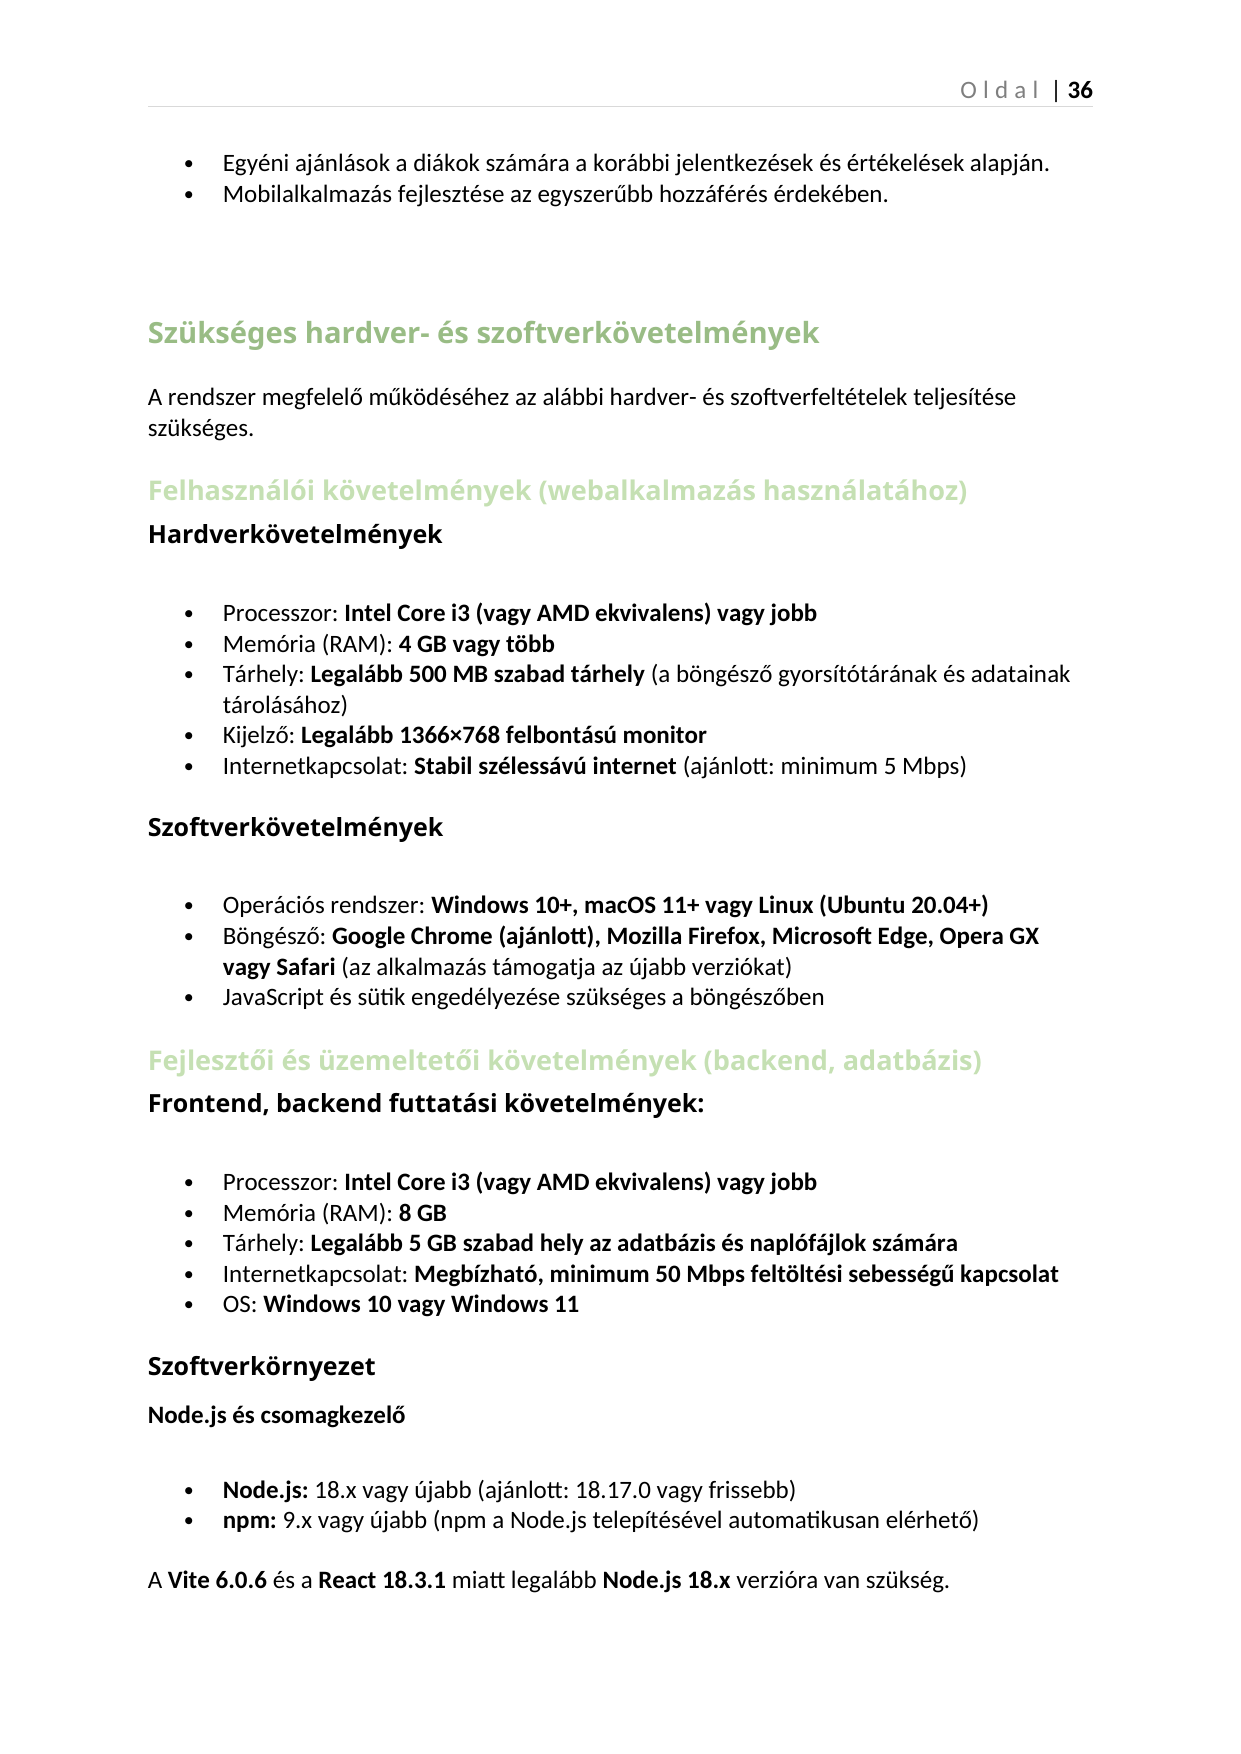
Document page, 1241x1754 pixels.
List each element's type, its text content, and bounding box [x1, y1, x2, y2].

list Operációs rendszer: Windows 10+, macOS 11+ vagy Linux (Ubuntu 20.04+) [185, 890, 1093, 920]
list Kijelző: Legalább 1366×768 felbontású monitor [185, 719, 1093, 750]
text Node.js és csomagkezelő [148, 1399, 1093, 1430]
list Internetkapcsolat: Megbízható, minimum 50 Mbps feltöltési sebességű kapcsolat [185, 1258, 1093, 1288]
list Tárhely: Legalább 5 GB szabad hely az adatbázis és naplófájlok számára [185, 1227, 1093, 1258]
list Memória (RAM): 8 GB [185, 1197, 1093, 1227]
list Processzor: Intel Core i3 (vagy AMD ekvivalens) vagy jobb [185, 597, 1093, 628]
subtitle Frontend, backend futtatási követelmények: [148, 1086, 1093, 1120]
subtitle Felhasználói követelmények (webalkalmazás használatához) [148, 472, 1093, 509]
subtitle Hardverkövetelmények [148, 517, 1093, 551]
list JavaScript és sütik engedélyezése szükséges a böngészőben [185, 981, 1093, 1012]
subtitle Szükséges hardver- és szoftverkövetelmények [148, 313, 1093, 352]
list Processzor: Intel Core i3 (vagy AMD ekvivalens) vagy jobb [185, 1166, 1093, 1197]
list npm: 9.x vagy újabb (npm a Node.js telepítésével automatikusan elérhető) [185, 1504, 1093, 1535]
subtitle Szoftverkörnyezet [148, 1348, 1093, 1382]
text A Vite 6.0.6 és a React 18.3.1 miatt legalább Node.js 18.x verzióra van szükség. [148, 1564, 1093, 1595]
subtitle Szoftverkövetelmények [148, 809, 1093, 843]
text A rendszer megfelelő működéséhez az alábbi hardver- és szoftverfeltételek teljesítése szükséges. [148, 382, 1093, 443]
list OS: Windows 10 vagy Windows 11 [185, 1288, 1093, 1319]
list Internetkapcsolat: Stabil szélessávú internet (ajánlott: minimum 5 Mbps) [185, 750, 1093, 780]
subtitle Fejlesztői és üzemeltetői követelmények (backend, adatbázis) [148, 1041, 1093, 1078]
list Tárhely: Legalább 500 MB szabad tárhely (a böngésző gyorsítótárának és adatainak tárolásához) [185, 658, 1093, 719]
list Mobilalkalmazás fejlesztése az egyszerűbb hozzáférés érdekében. [185, 178, 1093, 209]
list Egyéni ajánlások a diákok számára a korábbi jelentkezések és értékelések alapján. [185, 148, 1093, 178]
list Memória (RAM): 4 GB vagy több [185, 628, 1093, 658]
list Node.js: 18.x vagy újabb (ajánlott: 18.17.0 vagy frissebb) [185, 1474, 1093, 1504]
list Böngésző: Google Chrome (ajánlott), Mozilla Firefox, Microsoft Edge, Opera GX vagy Safari (az alkalmazás támogatja az újabb verziókat) [185, 920, 1093, 981]
